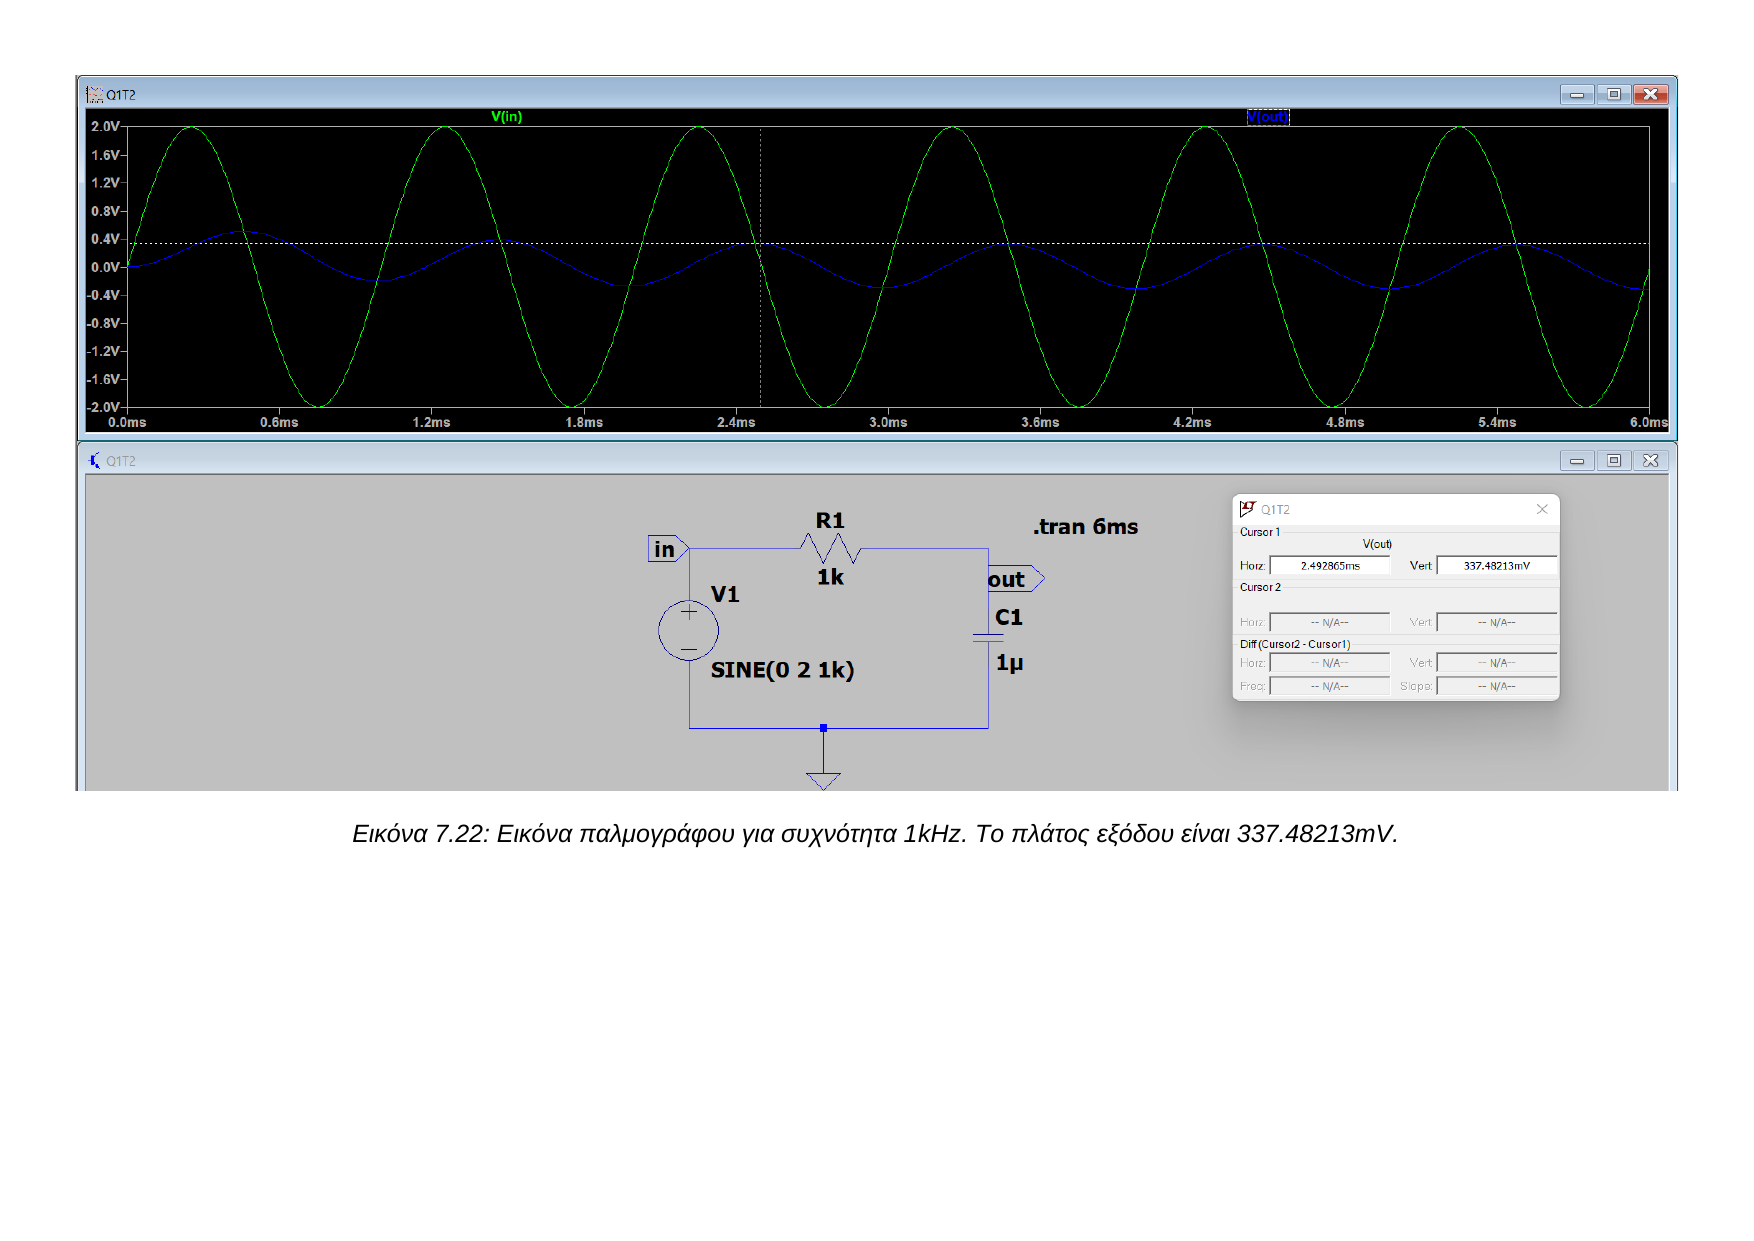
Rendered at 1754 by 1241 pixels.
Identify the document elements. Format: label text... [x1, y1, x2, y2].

text Εικόνα 7.22: Εικόνα παλμογράφου για συχνότητα 1kHz. Το πλάτος εξόδου είναι 337.48213mV. [75, 819, 1679, 848]
picture [75, 75, 1679, 791]
